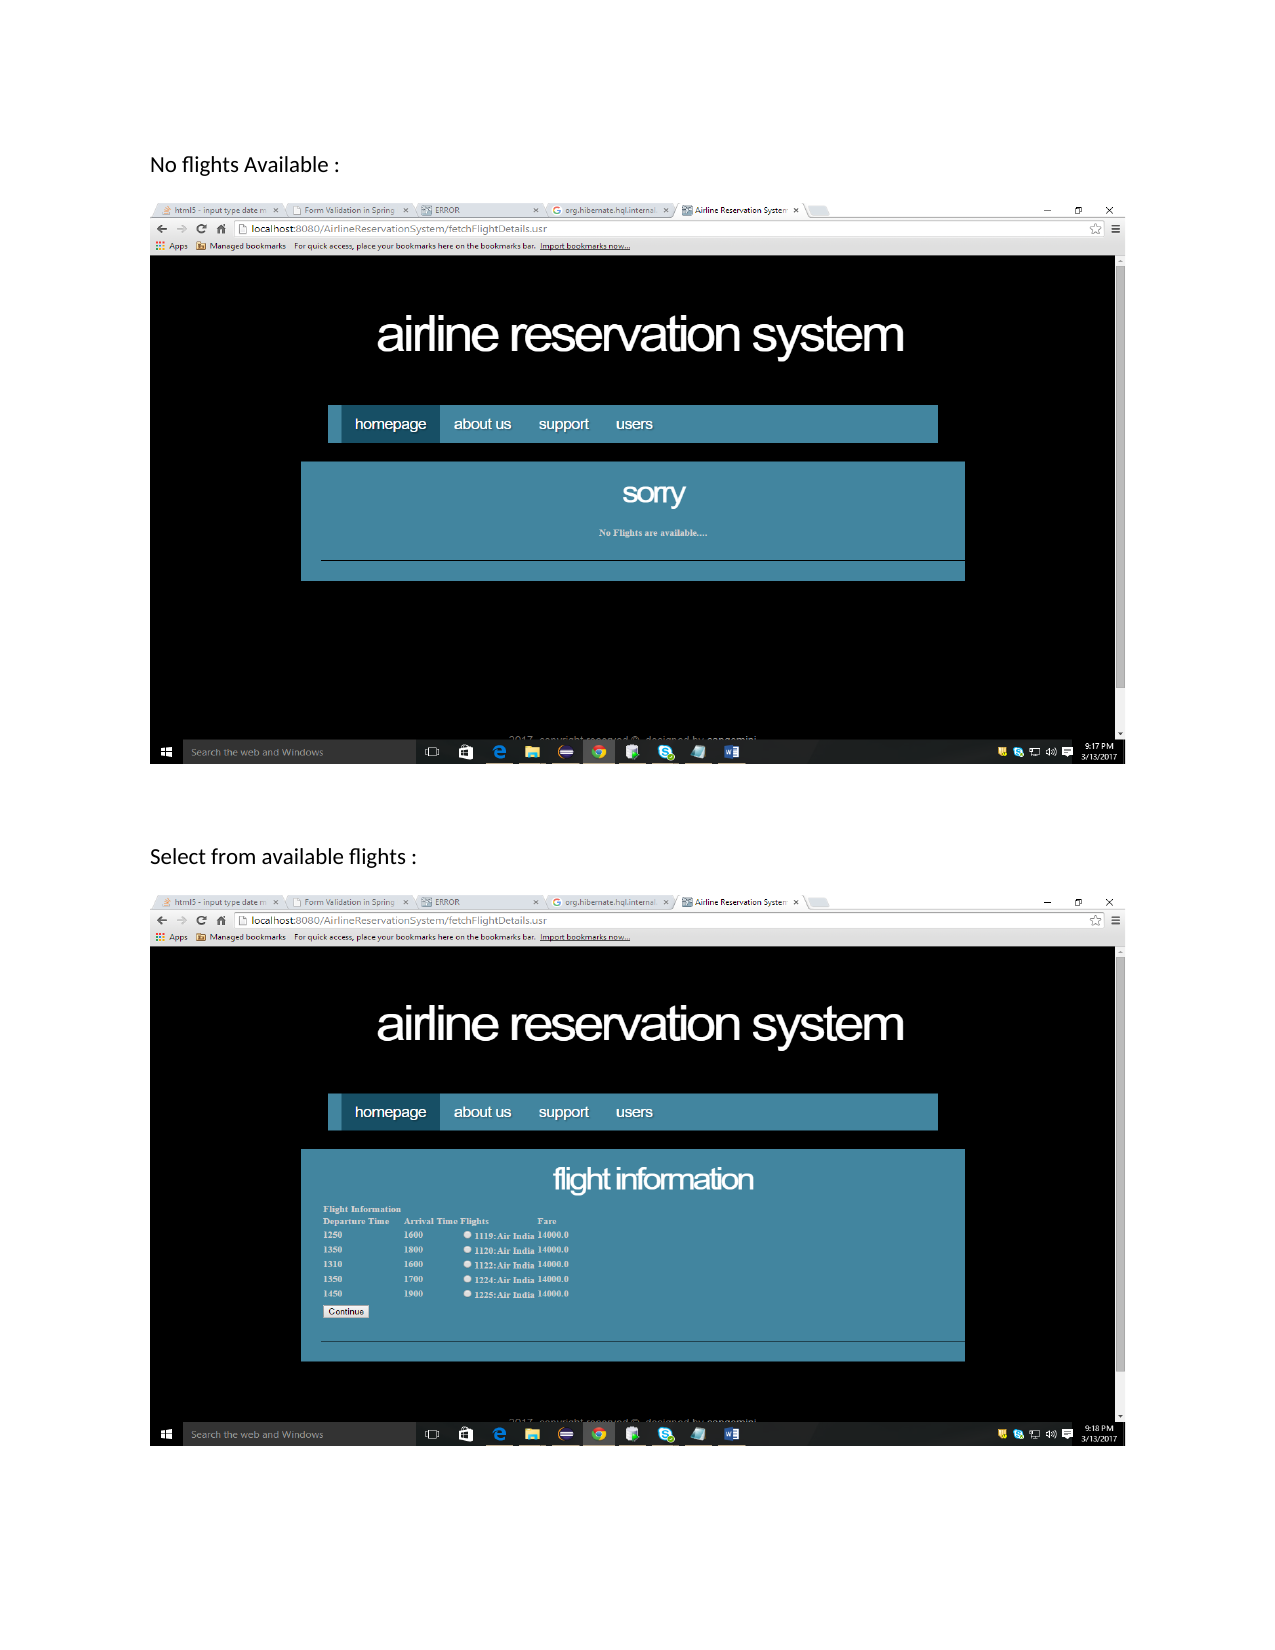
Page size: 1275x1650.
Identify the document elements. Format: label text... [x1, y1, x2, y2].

text No flights Available : [150, 150, 1125, 178]
text Select from available flights : [150, 842, 1125, 870]
picture [150, 203, 1125, 764]
picture [150, 895, 1125, 1446]
